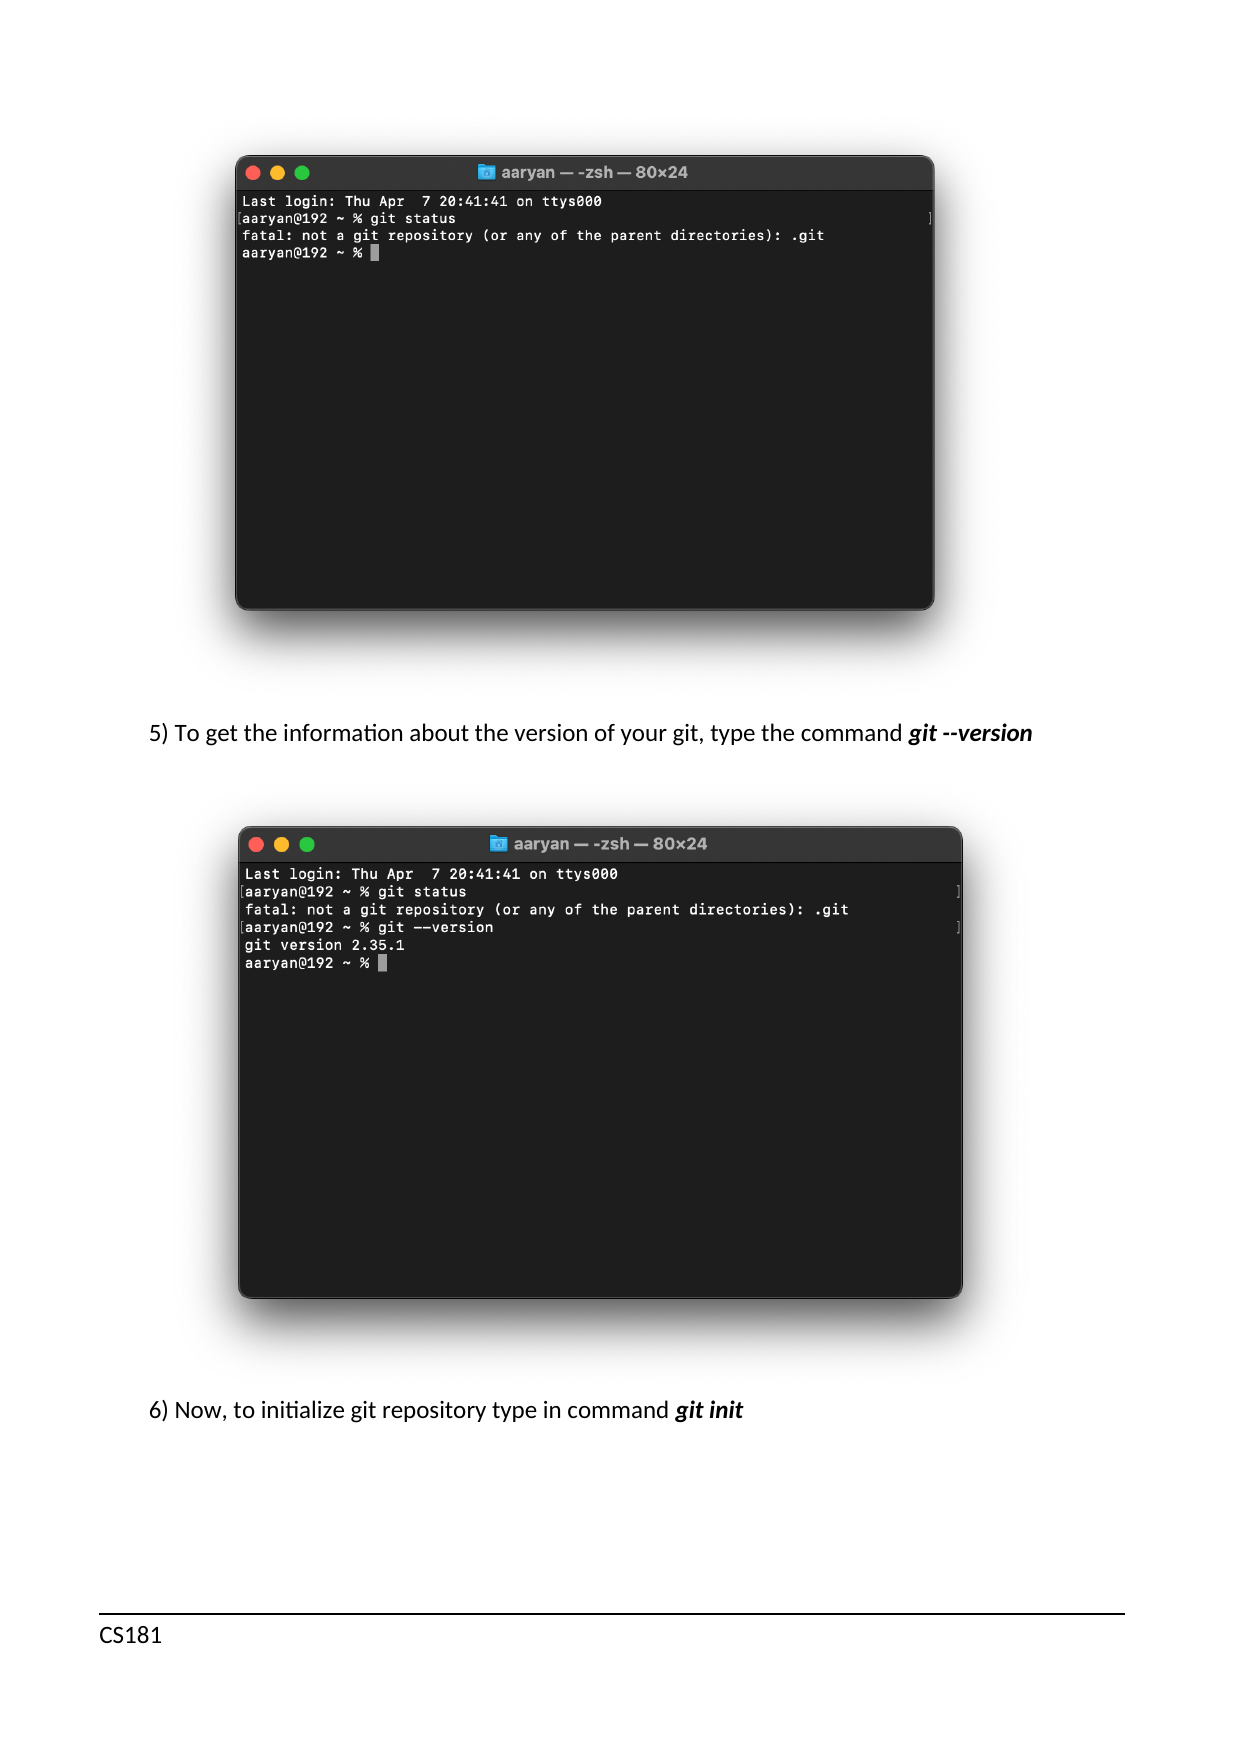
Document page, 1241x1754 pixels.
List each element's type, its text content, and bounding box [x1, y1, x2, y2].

picture [167, 778, 1033, 1392]
picture [83, 1618, 1085, 1655]
picture [167, 109, 1002, 700]
list To get the information about the version of your git, type the command git --version [148, 717, 1181, 748]
list Now, to initialize git repository type in command git init [148, 1394, 1181, 1424]
